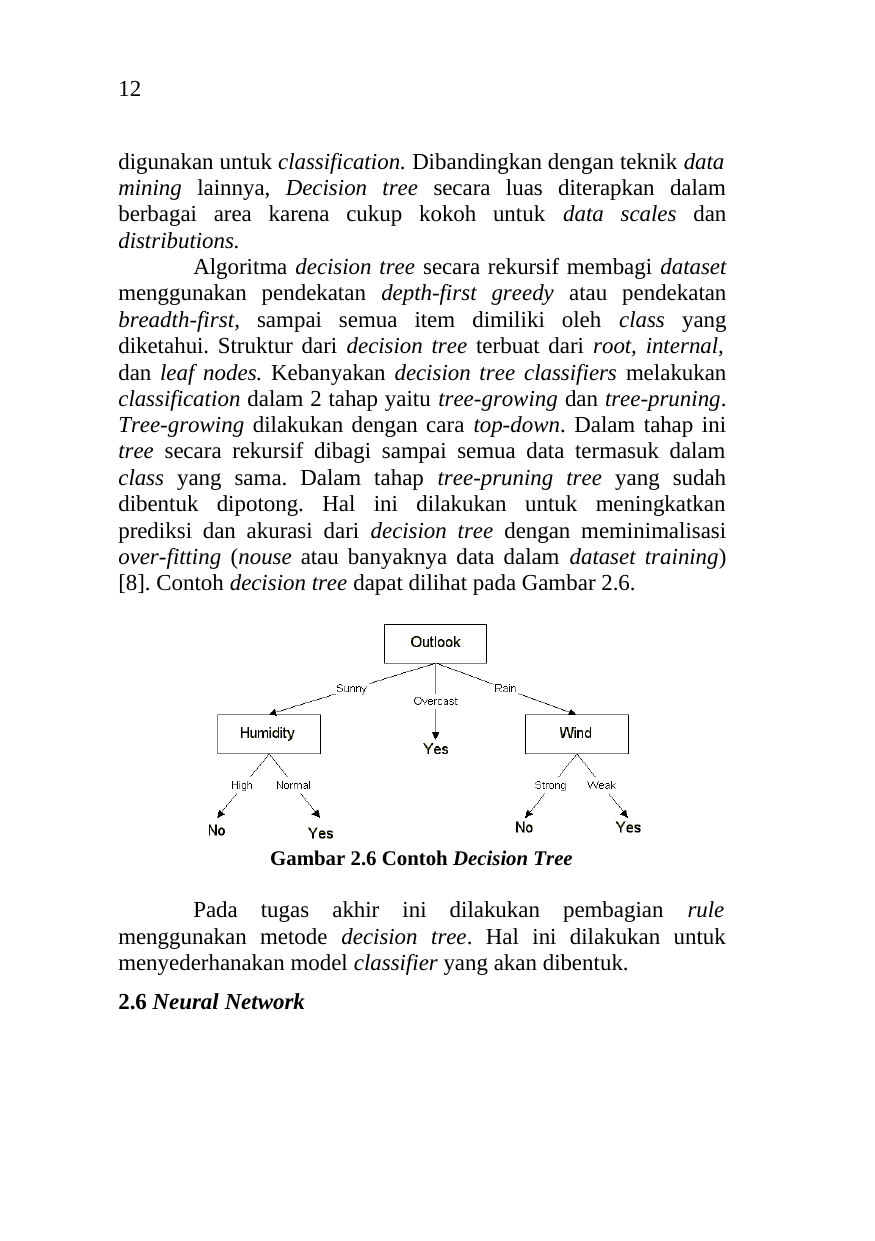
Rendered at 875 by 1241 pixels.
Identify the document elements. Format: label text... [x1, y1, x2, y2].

text Algoritma decision tree secara rekursif membagi dataset menggunakan pendekatan depth-first greedy atau pendekatan breadth-first, sampai semua item dimiliki oleh class yang diketahui. Struktur dari decision tree terbuat dari root, internal, dan leaf nodes. Kebanyakan decision tree classifiers melakukan classification dalam 2 tahap yaitu tree-growing dan tree-pruning. Tree-growing dilakukan dengan cara top-down. Dalam tahap ini tree secara rekursif dibagi sampai semua data termasuk dalam class yang sama. Dalam tahap tree-pruning tree yang sudah dibentuk dipotong. Hal ini dilakukan untuk meningkatkan prediksi dan akurasi dari decision tree dengan meminimalisasi over-fitting (nouse atau banyaknya data dalam dataset training) [8]. Contoh decision tree dapat dilihat pada Gambar 2.6. [118, 253, 726, 596]
text Pada tugas akhir ini dilakukan pembagian rule menggunakan metode decision tree. Hal ini dilakukan untuk menyederhanakan model classifier yang akan dibentuk. [118, 897, 726, 976]
subtitle 2.6 Neural Network [118, 988, 726, 1014]
list Gambar 2.6 Contoh Decision Tree [118, 846, 726, 870]
picture [187, 622, 657, 847]
